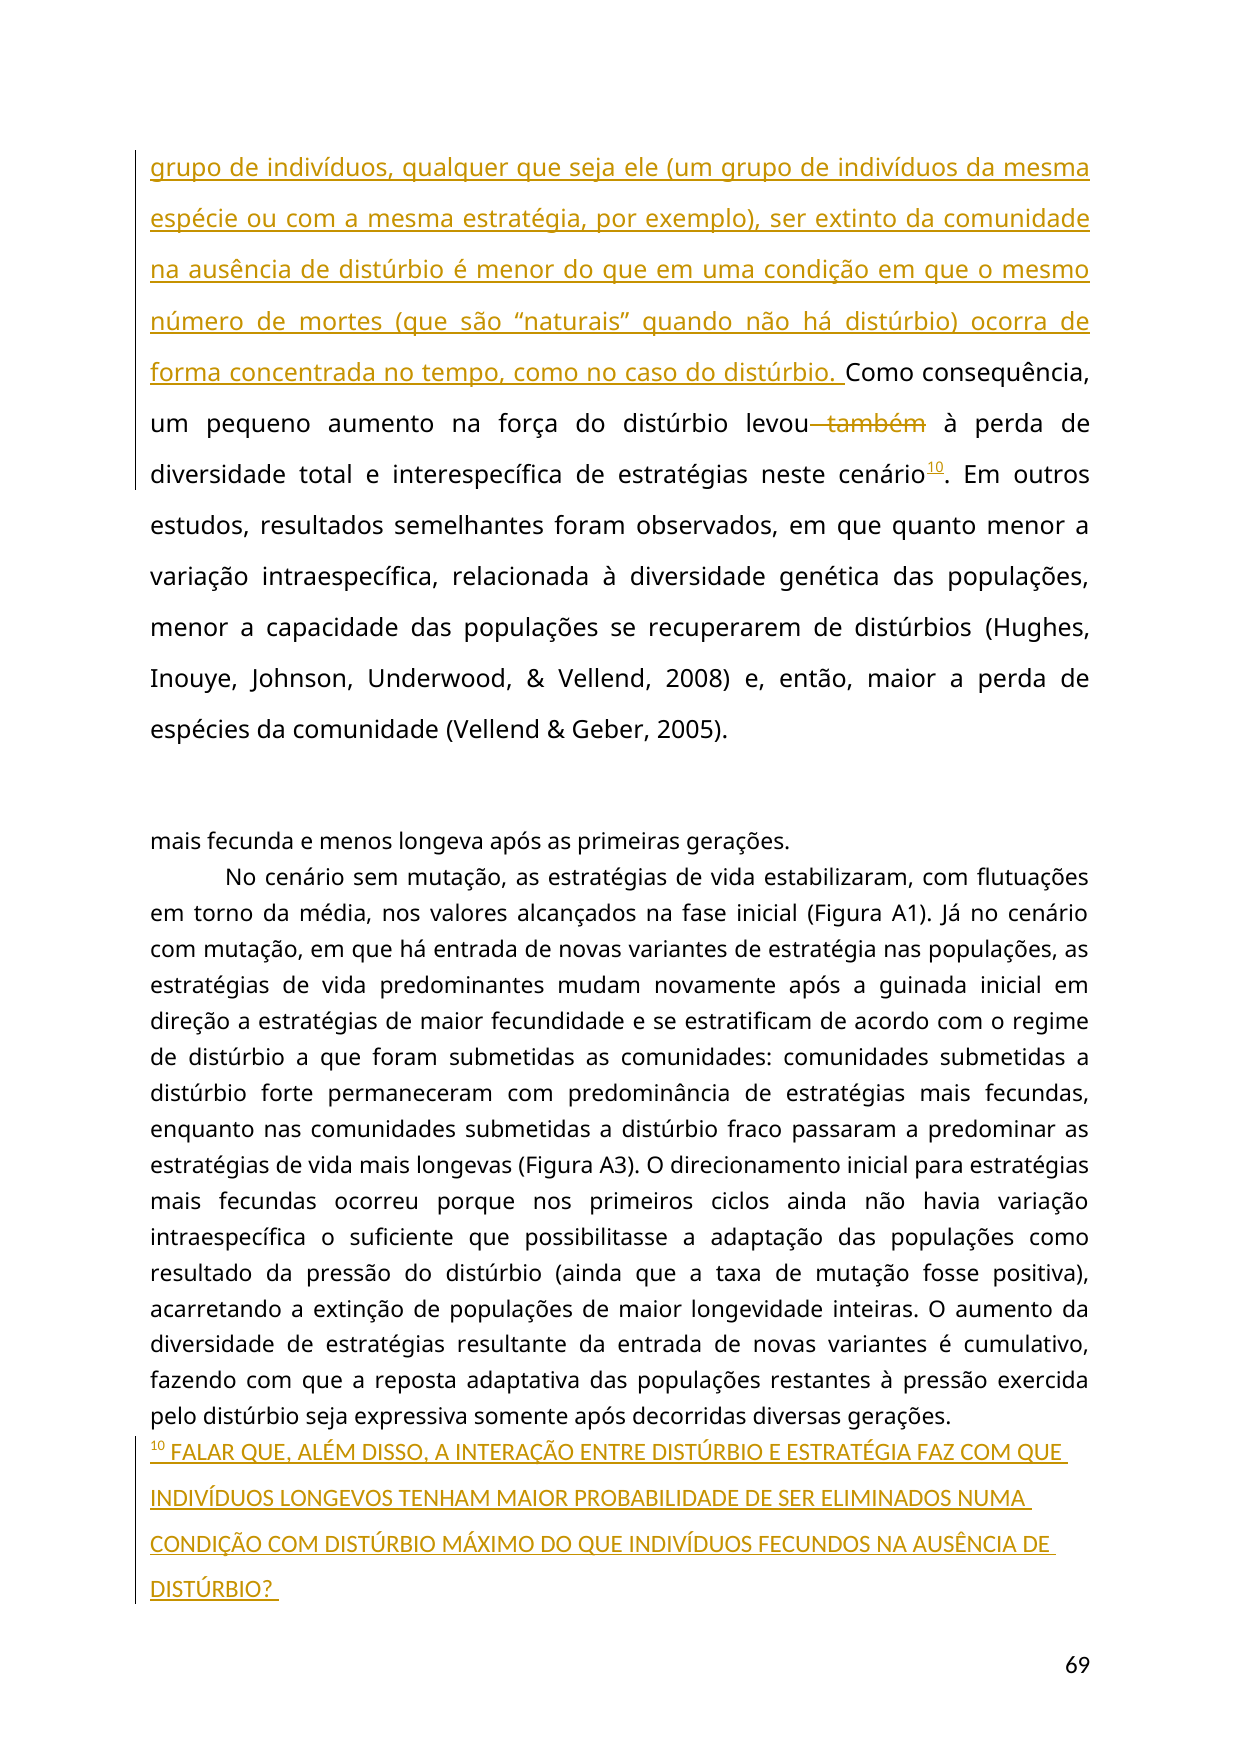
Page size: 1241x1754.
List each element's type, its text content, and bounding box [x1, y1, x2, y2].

text Diferentemente do que ocorreu no cenário de evolução da estratégia em apenas uma população, um pequeno aumento na taxa de distúrbio foi suficiente para selecionar indivíduos do extremo da estratégia de maior investimento em fecundidade. Isso provavelmente ocorreu porque as estratégias de vida extintas com os eventos de distúrbio não tiveram possibilidade de reaparecer na comunidade, dado que não houve mutação, assim como em Bürger & Gimelfarb (2002). Sem entrada constante de novas variantes, alguns poucos eventos de distúrbio podem ter sido suficientes para extinguir estratégias menos fecundas em comunidades sujeitas a regimes de distúrbio fraco. Como consequência, um pequeno aumento na força do distúrbio levou à perda de diversidade total e interespecífica de estratégias neste cenário. Em outros estudos, resultados semelhantes foram observados, em que quanto menor a variação intraespecífica, relacionada à diversidade genética das populações, menor a capacidade das populações se recuperarem de distúrbios (Hughes, Inouye, Johnson, Underwood, & Vellend, 2008) e, então, maior a perda de espécies da comunidade (Vellend & Geber, 2005). [150, 334, 1090, 746]
